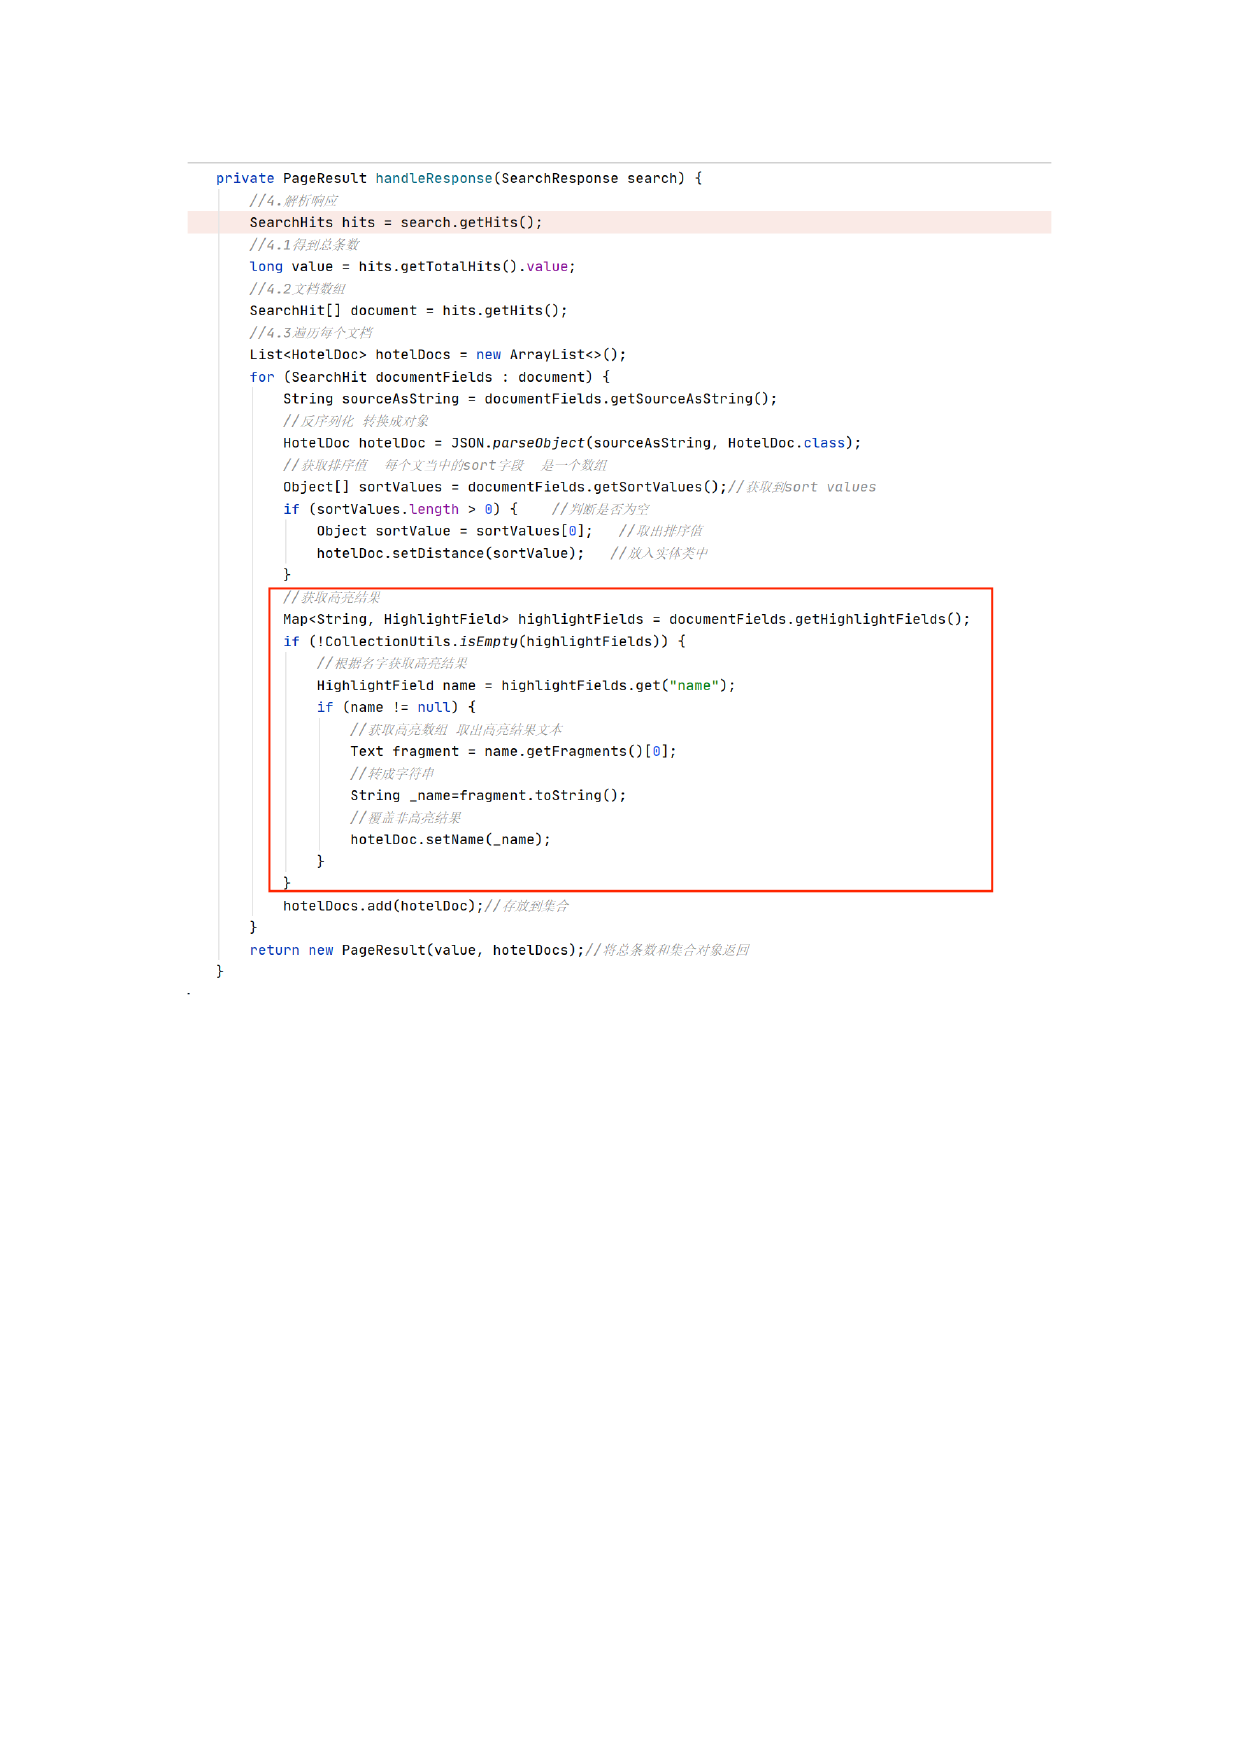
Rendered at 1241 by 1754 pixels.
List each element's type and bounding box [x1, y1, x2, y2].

picture [187, 162, 1052, 1018]
